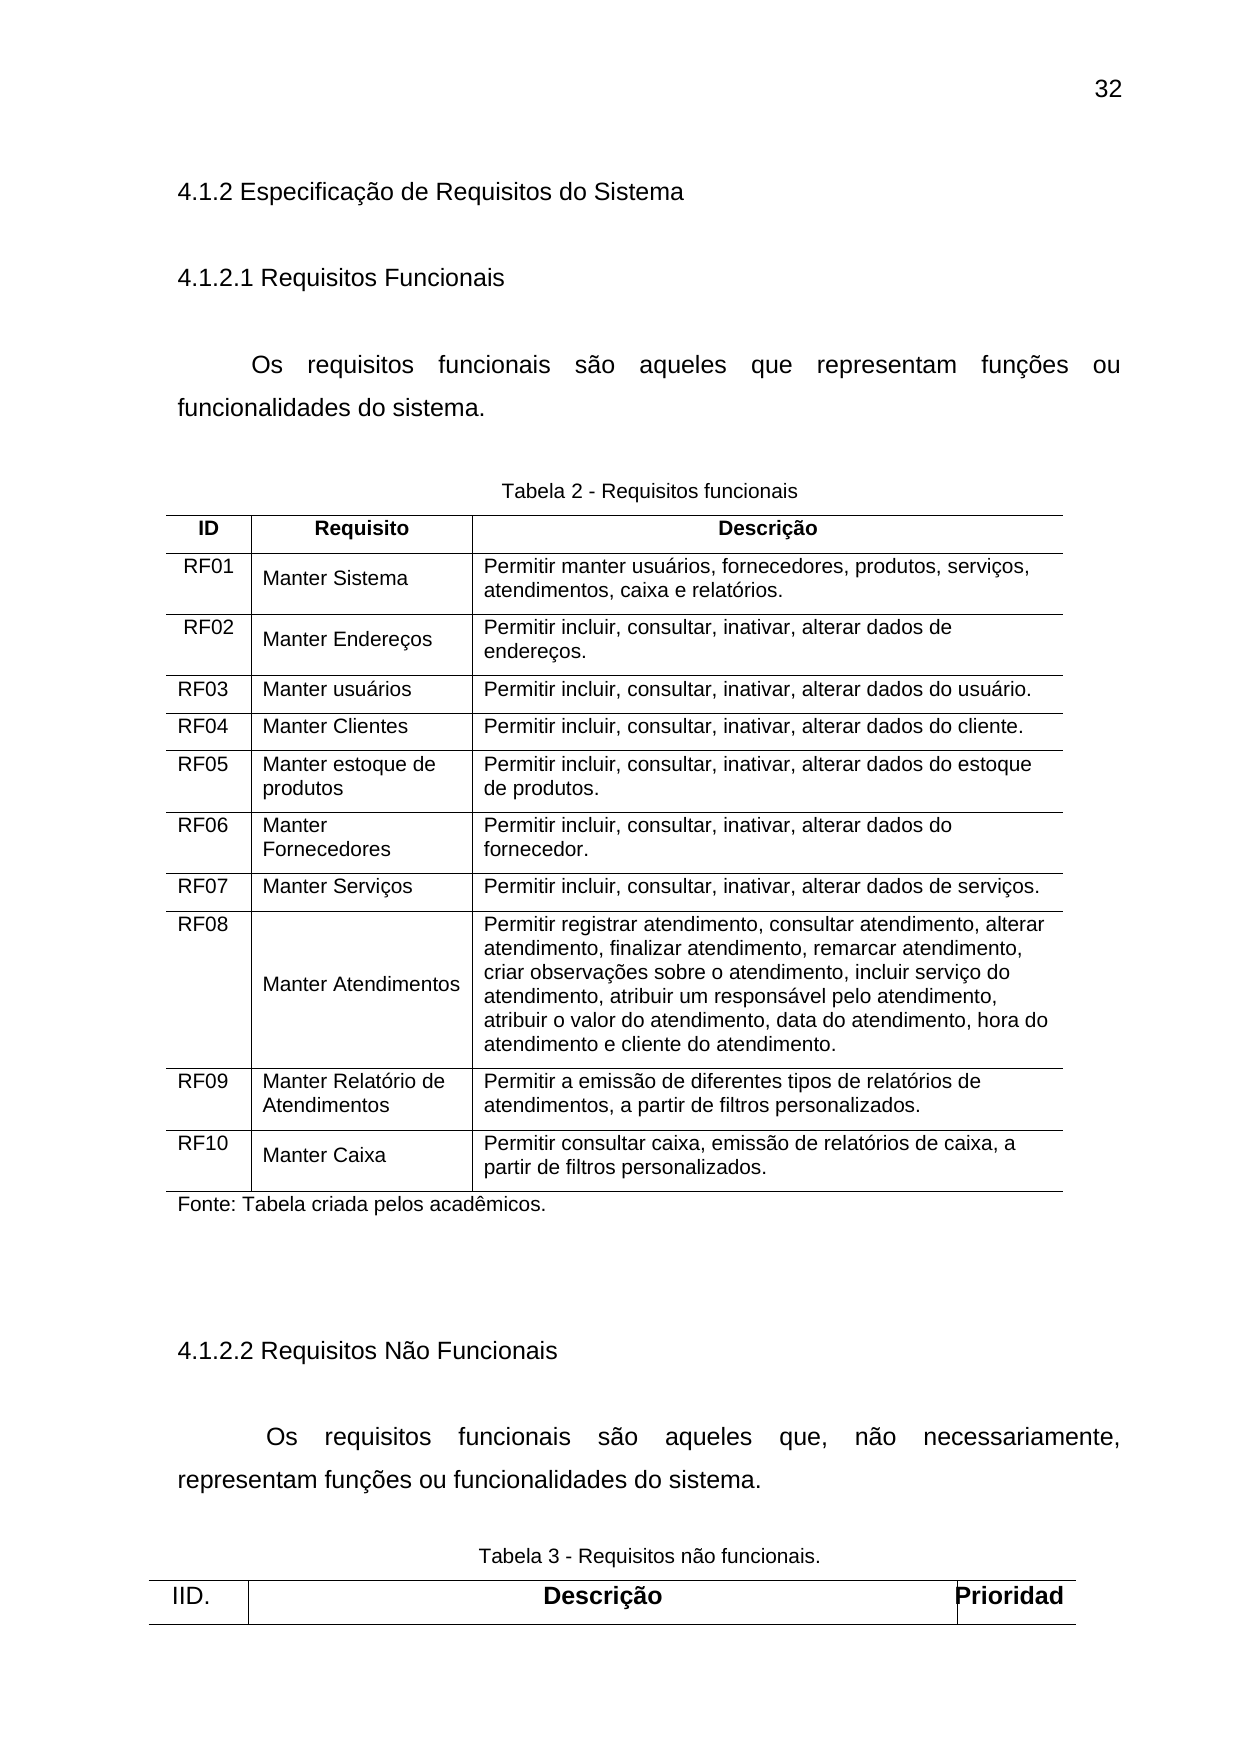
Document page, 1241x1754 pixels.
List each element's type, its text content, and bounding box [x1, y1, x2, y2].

table_header Descrição [473, 516, 1063, 552]
table_cell Manter Atendimentos [252, 912, 472, 1068]
table_cell RF06 [166, 813, 251, 873]
table_cell Permitir consultar caixa, emissão de relatórios de caixa, a partir de filtros personalizados. [473, 1131, 1063, 1191]
table_cell Manter Clientes [252, 714, 472, 750]
table_cell Manter estoque de produtos [252, 751, 472, 812]
table_cell RF01 [166, 554, 251, 614]
table_cell RF07 [166, 874, 251, 911]
table_cell Permitir a emissão de diferentes tipos de relatórios de atendimentos, a partir de filtros personalizados. [473, 1069, 1063, 1129]
table_header Prioridade [958, 1581, 1076, 1624]
table_cell Permitir incluir, consultar, inativar, alterar dados do cliente. [473, 714, 1063, 750]
table_cell Manter Serviços [252, 874, 472, 911]
table_header Requisito [252, 516, 472, 552]
table_cell Permitir incluir, consultar, inativar, alterar dados do fornecedor. [473, 813, 1063, 873]
table_cell Permitir manter usuários, fornecedores, produtos, serviços, atendimentos, caixa e relatórios. [473, 554, 1063, 614]
table_cell RF05 [166, 751, 251, 812]
text Os requisitos funcionais são aqueles que, não necessariamente, representam funções ou funcionalidades do sistema. [177, 1422, 1122, 1494]
table_cell Manter Relatório de Atendimentos [252, 1069, 472, 1129]
subtitle 4.1.2 Especificação de Requisitos do Sistema [177, 177, 1122, 206]
table_cell Permitir registrar atendimento, consultar atendimento, alterar atendimento, finalizar atendimento, remarcar atendimento, criar observações sobre o atendimento, incluir serviço do atendimento, atribuir um responsável pelo atendimento, atribuir o valor do atendimento, data do atendimento, hora do atendimento e cliente do atendimento. [473, 912, 1063, 1068]
table_cell Manter Fornecedores [252, 813, 472, 873]
table_cell RF09 [166, 1069, 251, 1129]
text Tabela 2 - Requisitos funcionais [177, 479, 1122, 503]
table_cell RF04 [166, 714, 251, 750]
text Os requisitos funcionais são aqueles que representam funções ou funcionalidades do sistema. [177, 350, 1122, 422]
subtitle 4.1.2.2 Requisitos Não Funcionais [177, 1336, 1122, 1364]
table_cell RF02 [166, 615, 251, 675]
table_cell Permitir incluir, consultar, inativar, alterar dados de serviços. [473, 874, 1063, 911]
text Tabela 3 - Requisitos não funcionais. [177, 1544, 1122, 1568]
text Fonte: Tabela criada pelos acadêmicos. [177, 1192, 1122, 1216]
table_cell RF10 [166, 1131, 251, 1191]
table_cell Permitir incluir, consultar, inativar, alterar dados de endereços. [473, 615, 1063, 675]
table_header IID. [149, 1581, 248, 1624]
table_cell RF03 [166, 676, 251, 713]
table_cell Permitir incluir, consultar, inativar, alterar dados do usuário. [473, 676, 1063, 713]
table_cell Manter usuários [252, 676, 472, 713]
table_cell RF08 [166, 912, 251, 1068]
table_cell Manter Endereços [252, 615, 472, 675]
subtitle 4.1.2.1 Requisitos Funcionais [177, 263, 1122, 292]
table_cell Permitir incluir, consultar, inativar, alterar dados do estoque de produtos. [473, 751, 1063, 812]
table_cell Manter Sistema [252, 554, 472, 614]
table_header Descrição [249, 1581, 957, 1624]
table_cell Manter Caixa [252, 1131, 472, 1191]
table_header ID [166, 516, 251, 552]
